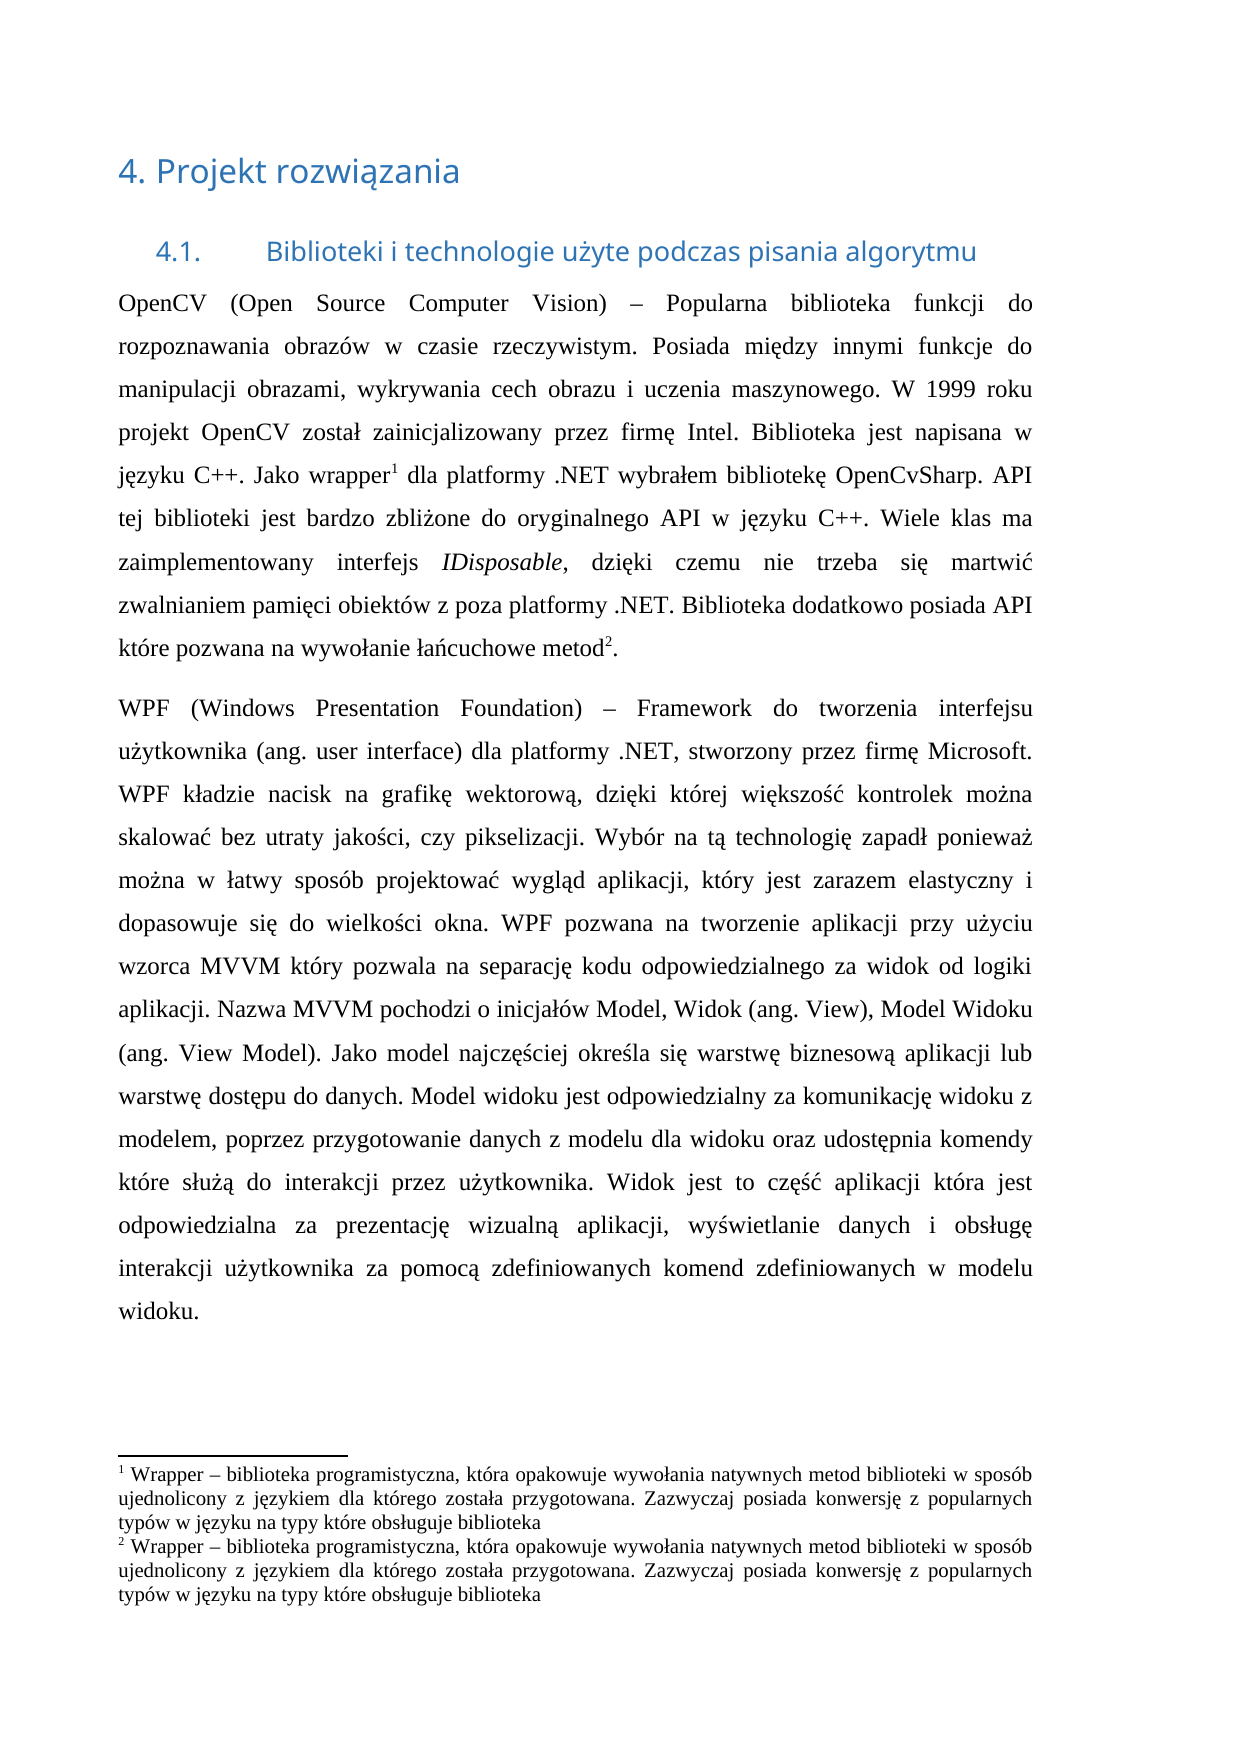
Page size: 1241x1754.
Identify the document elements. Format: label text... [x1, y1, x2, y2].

subtitle Biblioteki i technologie użyte podczas pisania algorytmu [156, 232, 1033, 269]
text WPF (Windows Presentation Foundation) – Framework do tworzenia interfejsu użytkownika (ang. user interface) dla platformy .NET, stworzony przez firmę Microsoft. WPF kładzie nacisk na grafikę wektorową, dzięki której większość kontrolek można skalować bez utraty jakości, czy pikselizacji. Wybór na tą technologię zapadł ponieważ można w łatwy sposób projektować wygląd aplikacji, który jest zarazem elastyczny i dopasowuje się do wielkości okna. WPF pozwana na tworzenie aplikacji przy użyciu wzorca MVVM który pozwala na separację kodu odpowiedzialnego za widok od logiki aplikacji. Nazwa MVVM pochodzi o inicjałów Model, Widok (ang. View), Model Widoku (ang. View Model). Jako model najczęściej określa się warstwę biznesową aplikacji lub warstwę dostępu do danych. Model widoku jest odpowiedzialny za komunikację widoku z modelem, poprzez przygotowanie danych z modelu dla widoku oraz udostępnia komendy które służą do interakcji przez użytkownika. Widok jest to część aplikacji która jest odpowiedzialna za prezentację wizualną aplikacji, wyświetlanie danych i obsługę interakcji użytkownika za pomocą zdefiniowanych komend zdefiniowanych w modelu widoku. [118, 693, 1033, 1325]
text OpenCV (Open Source Computer Vision) – Popularna biblioteka funkcji do rozpoznawania obrazów w czasie rzeczywistym. Posiada między innymi funkcje do manipulacji obrazami, wykrywania cech obrazu i uczenia maszynowego. W 1999 roku projekt OpenCV został zainicjalizowany przez firmę Intel. Biblioteka jest napisana w języku C++. Jako wrapper dla platformy .NET wybrałem bibliotekę OpenCvSharp. API tej biblioteki jest bardzo zbliżone do oryginalnego API w języku C++. Wiele klas ma zaimplementowany interfejs IDisposable, dzięki czemu nie trzeba się martwić zwalnianiem pamięci obiektów z poza platformy .NET. Biblioteka dodatkowo posiada API które pozwana na wywołanie łańcuchowe metod. [118, 288, 1033, 662]
subtitle Projekt rozwiązania [118, 148, 1033, 193]
